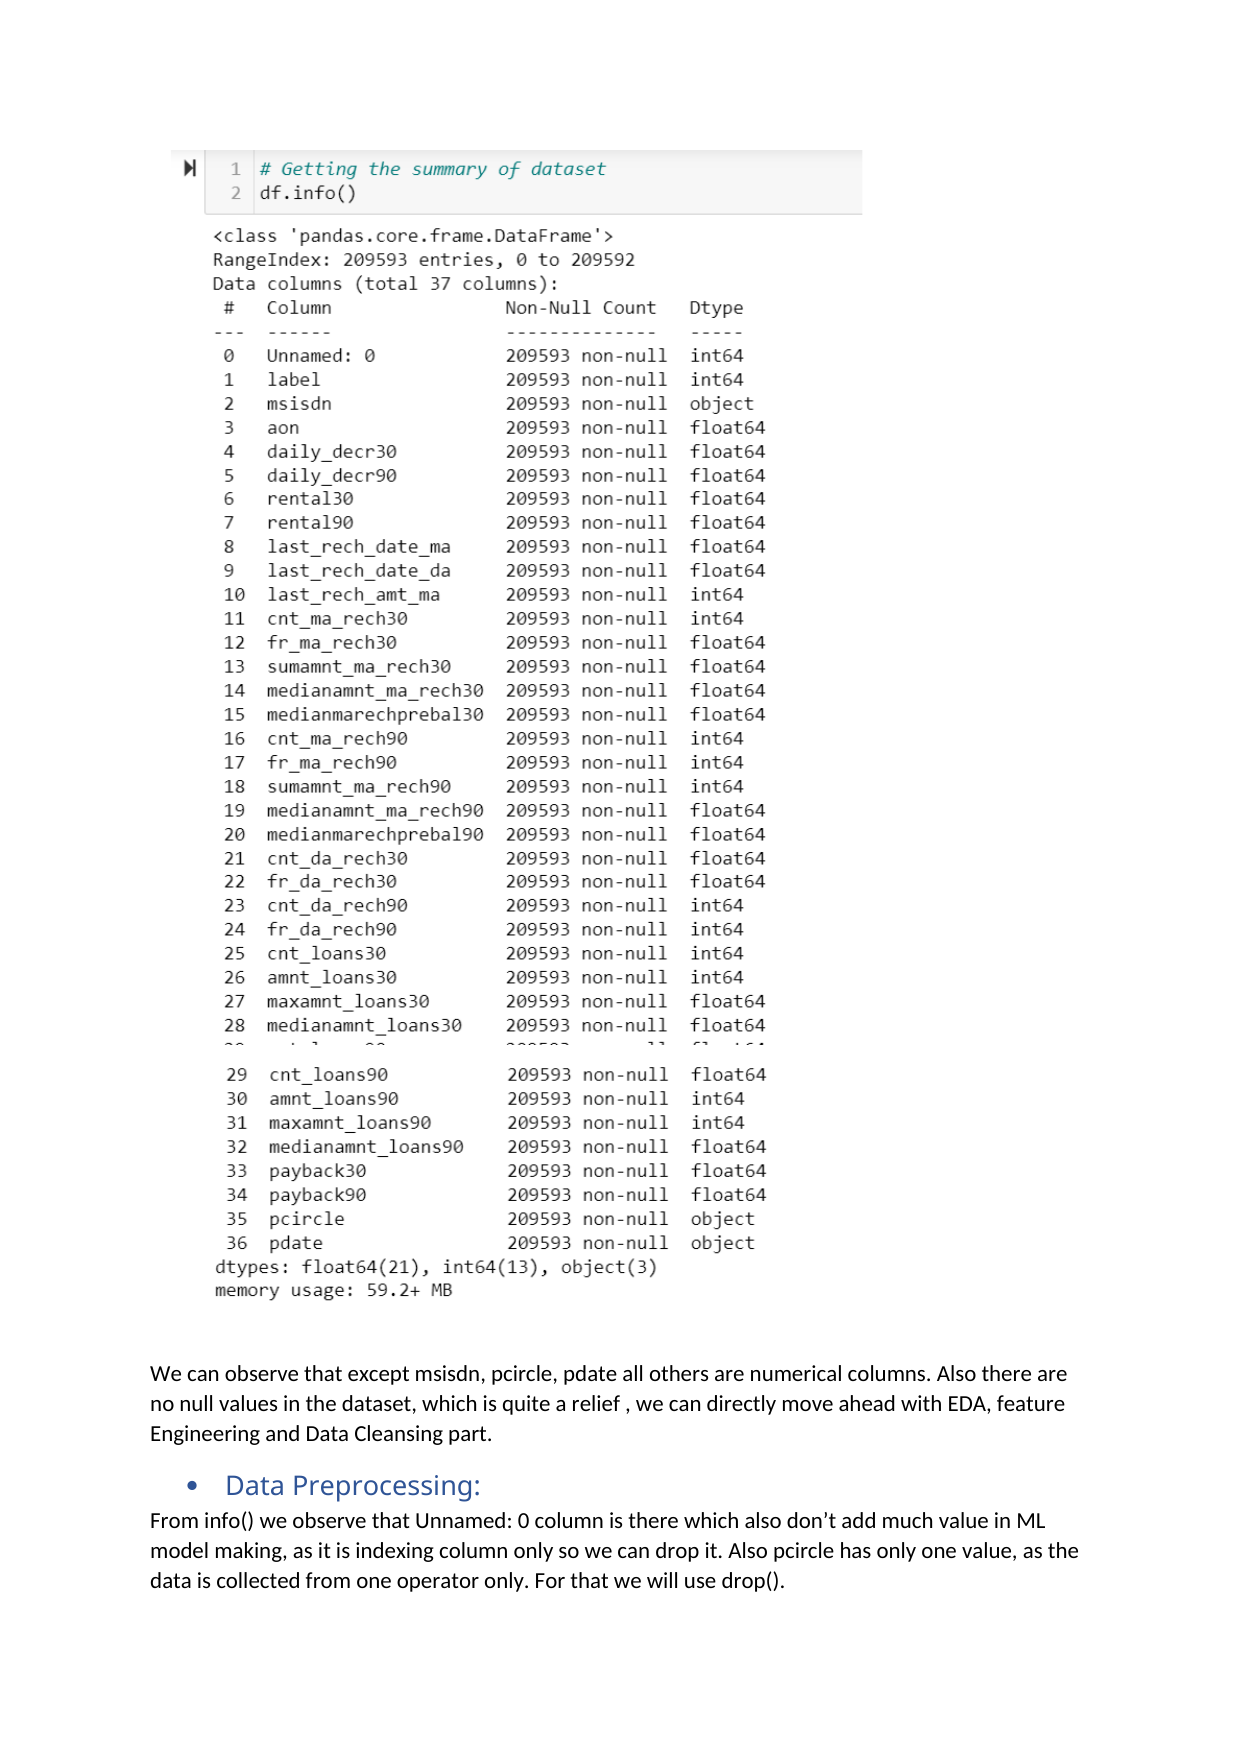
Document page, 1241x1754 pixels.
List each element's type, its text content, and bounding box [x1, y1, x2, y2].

subtitle Data Preprocessing: [187, 1466, 1090, 1503]
picture [170, 150, 863, 1045]
text From info() we observe that Unnamed: 0 column is there which also don’t add much value in ML model making, as it is indexing column only so we can drop it. Also pcircle has only one value, as the data is collected from one operator only. For that we will use drop(). [150, 1506, 1090, 1594]
text We can observe that except msisdn, pcircle, pdate all others are numerical columns. Also there are no null values in the dataset, which is quite a relief , we can directly move ahead with EDA, feature Engineering and Data Cleansing part. [150, 1359, 1090, 1447]
picture [212, 1063, 822, 1340]
